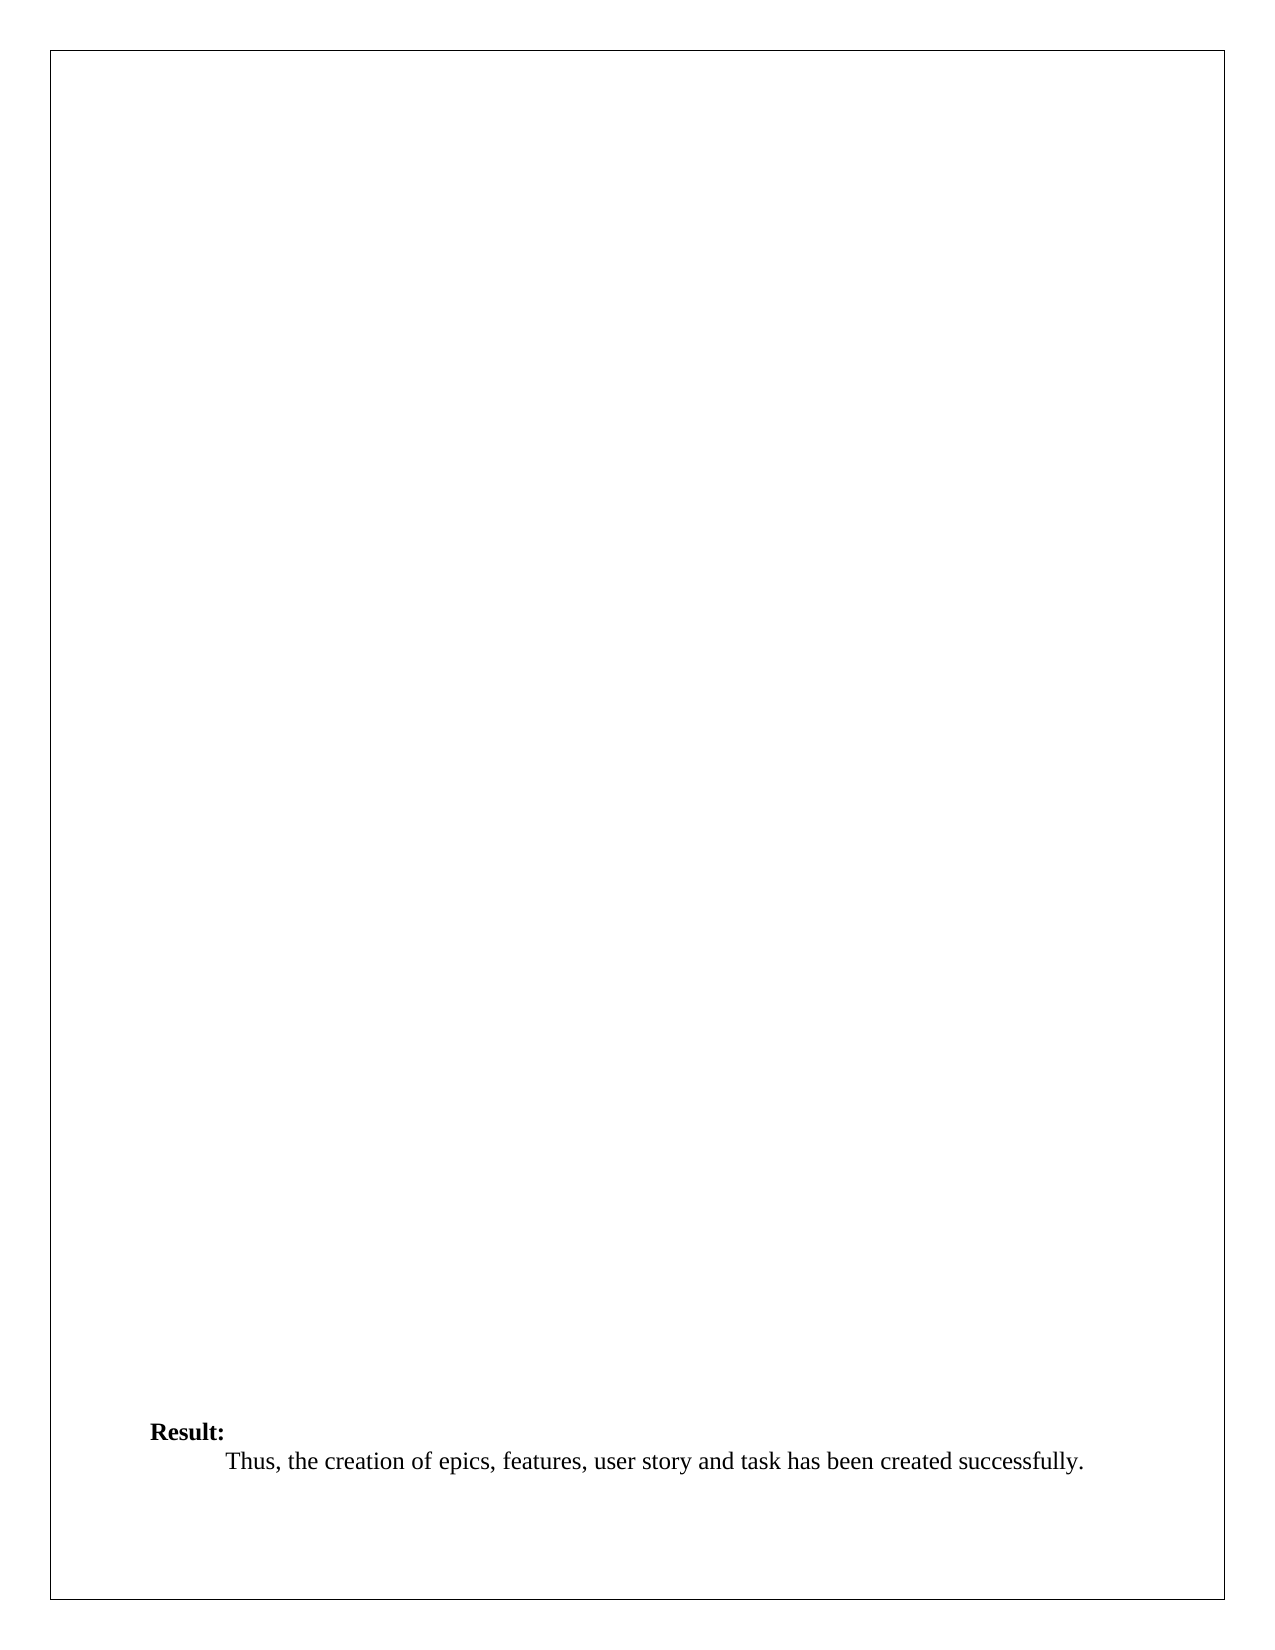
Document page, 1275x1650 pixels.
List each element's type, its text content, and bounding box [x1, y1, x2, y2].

text Result: [150, 1418, 1162, 1446]
text Thus, the creation of epics, features, user story and task has been created successfully. [225, 1446, 1162, 1475]
